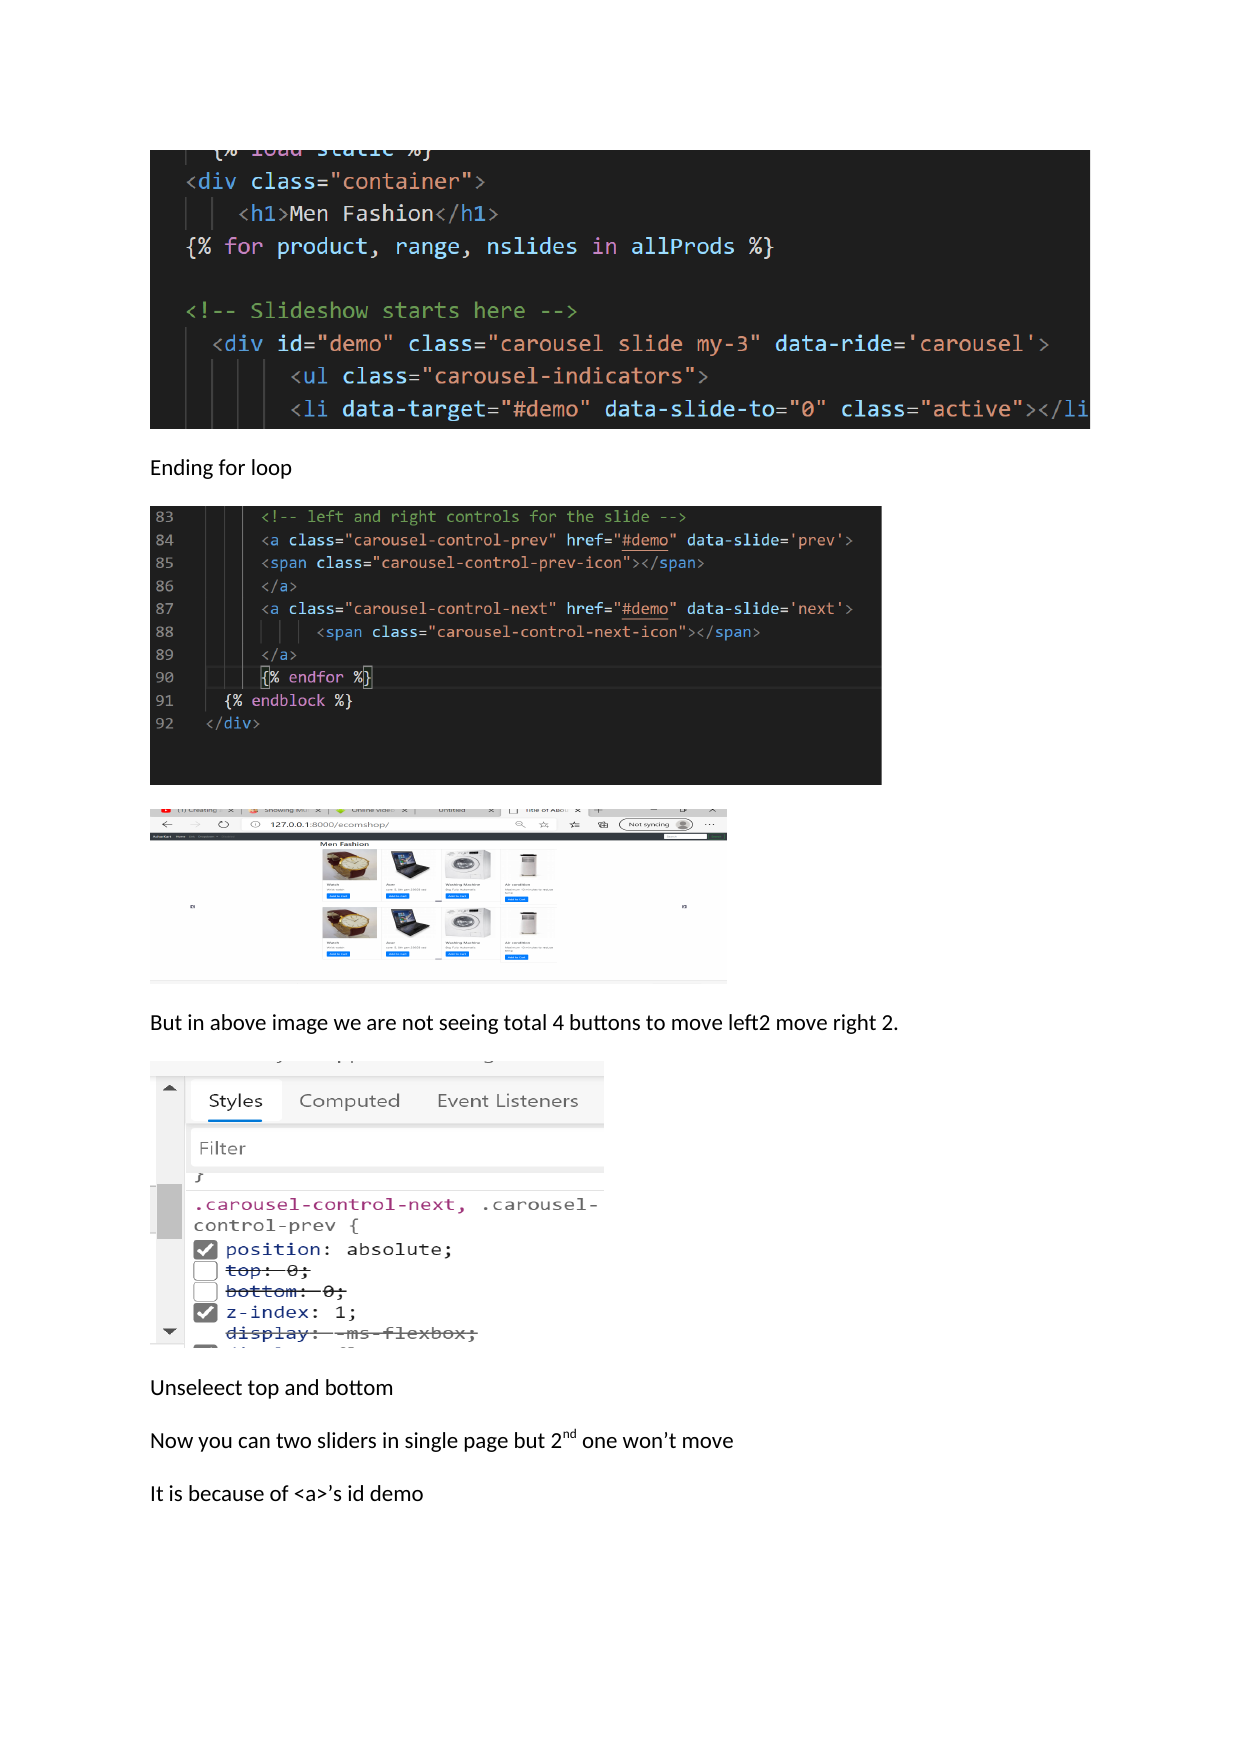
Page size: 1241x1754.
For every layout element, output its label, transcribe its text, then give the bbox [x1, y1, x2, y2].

text But in above image we are not seeing total 4 buttons to move left2 move right 2. [150, 1008, 1090, 1036]
picture [150, 150, 1091, 429]
picture [150, 506, 882, 785]
text Ending for loop [150, 453, 1090, 481]
picture [150, 1061, 604, 1348]
picture [150, 809, 727, 984]
text Now you can two sliders in single page but 2nd one won’t move [150, 1426, 1090, 1454]
text Unseleect top and bottom [150, 1373, 1090, 1401]
text It is because of <a>’s id demo [150, 1479, 1090, 1507]
